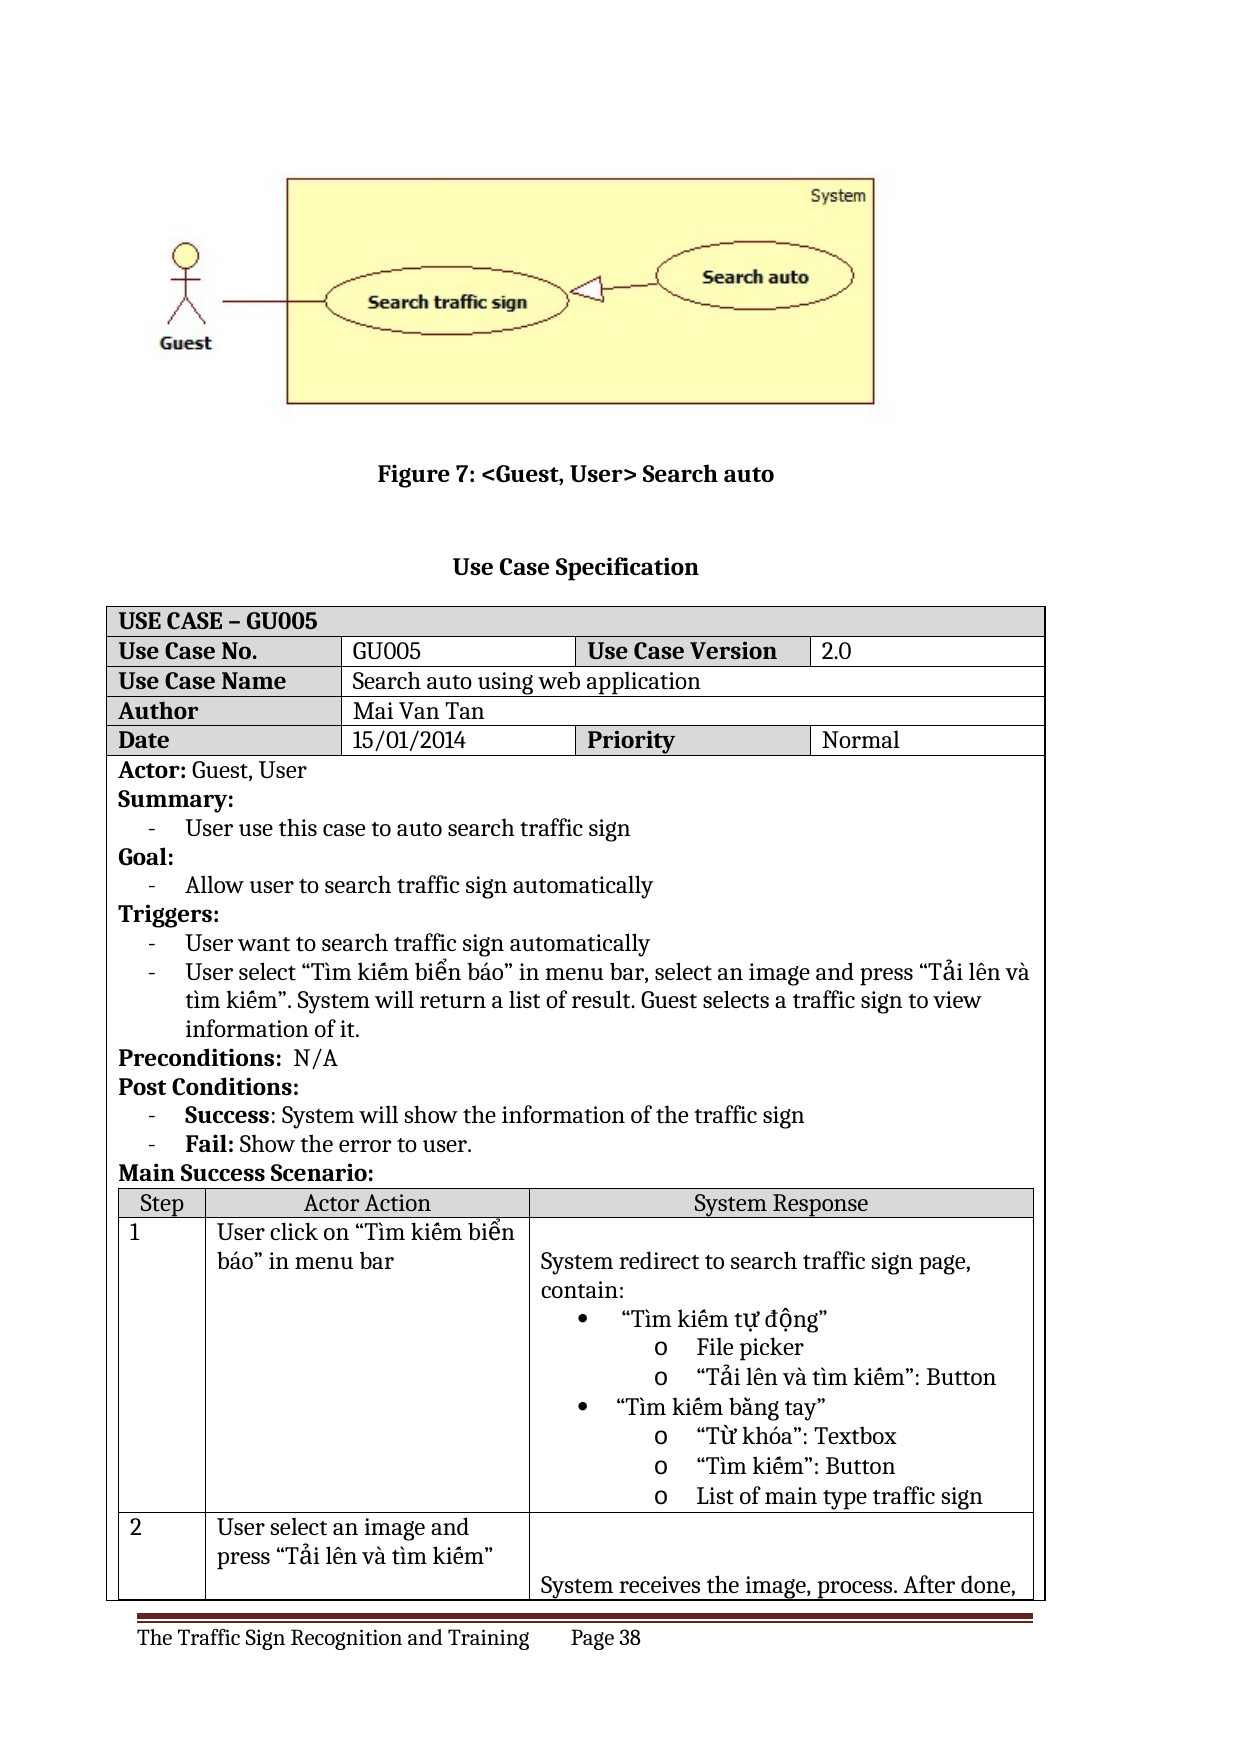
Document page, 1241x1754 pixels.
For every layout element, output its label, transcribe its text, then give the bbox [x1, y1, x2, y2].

table_header USE CASE – GU005 [107, 607, 1044, 636]
table_cell 15/01/2014 [342, 726, 575, 755]
text Figure 7: <Guest, User> Search auto [118, 460, 1033, 489]
picture [118, 147, 906, 436]
table_cell Search auto using web application [342, 667, 1044, 696]
table_cell 2.0 [811, 637, 1044, 666]
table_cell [107, 756, 1044, 1600]
table_cell Use Case Name [107, 667, 341, 696]
table_cell Author [107, 697, 341, 725]
table_cell GU005 [342, 637, 575, 666]
table_cell Use Case Version [576, 637, 810, 666]
table_cell Date [107, 726, 341, 755]
table_cell Mai Van Tan [342, 697, 1044, 725]
table_cell Use Case No. [107, 637, 341, 666]
table_cell Priority [576, 726, 810, 755]
subtitle Use Case Specification [118, 552, 1033, 581]
table_cell Normal [811, 726, 1044, 755]
